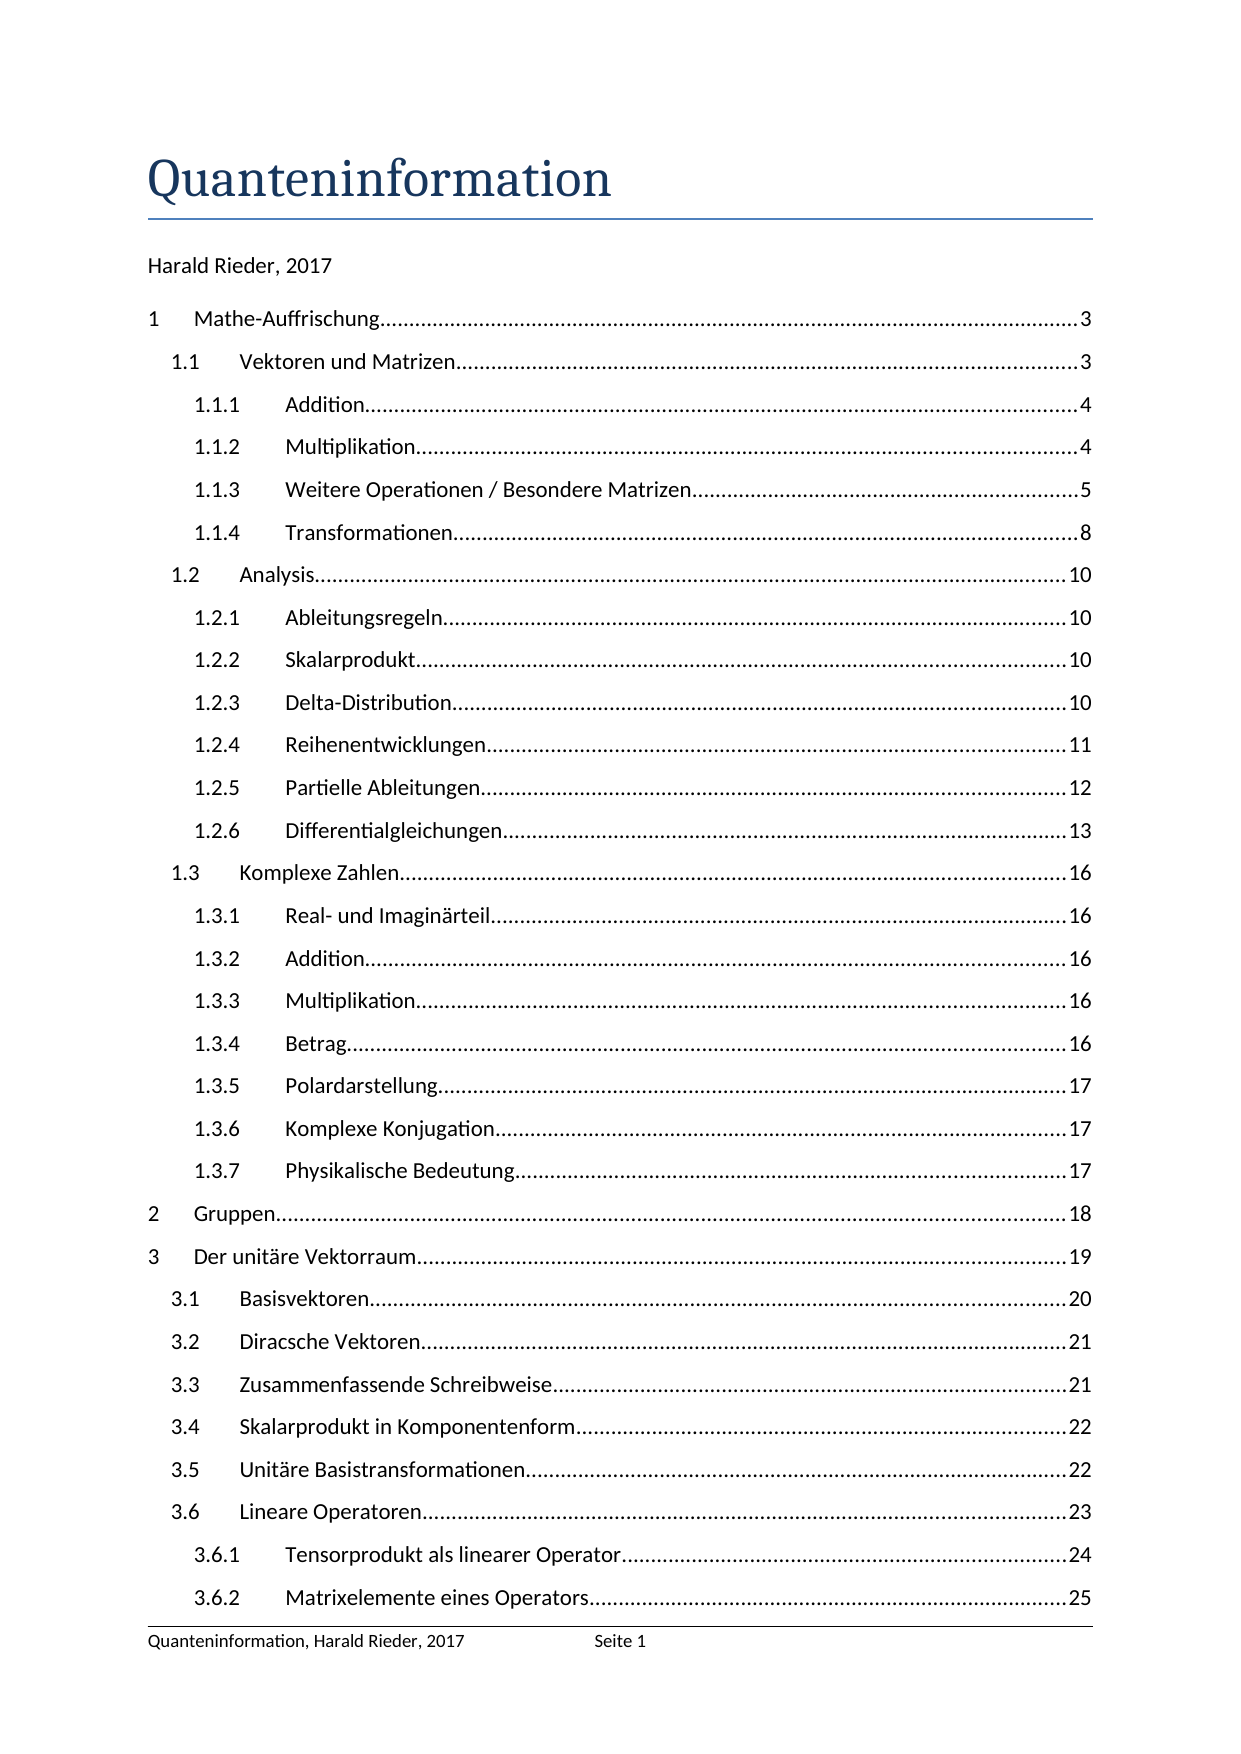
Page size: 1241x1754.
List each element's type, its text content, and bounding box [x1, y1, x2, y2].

title Quanteninformation [148, 148, 1093, 218]
text Harald Rieder, 2017 [148, 252, 1093, 279]
